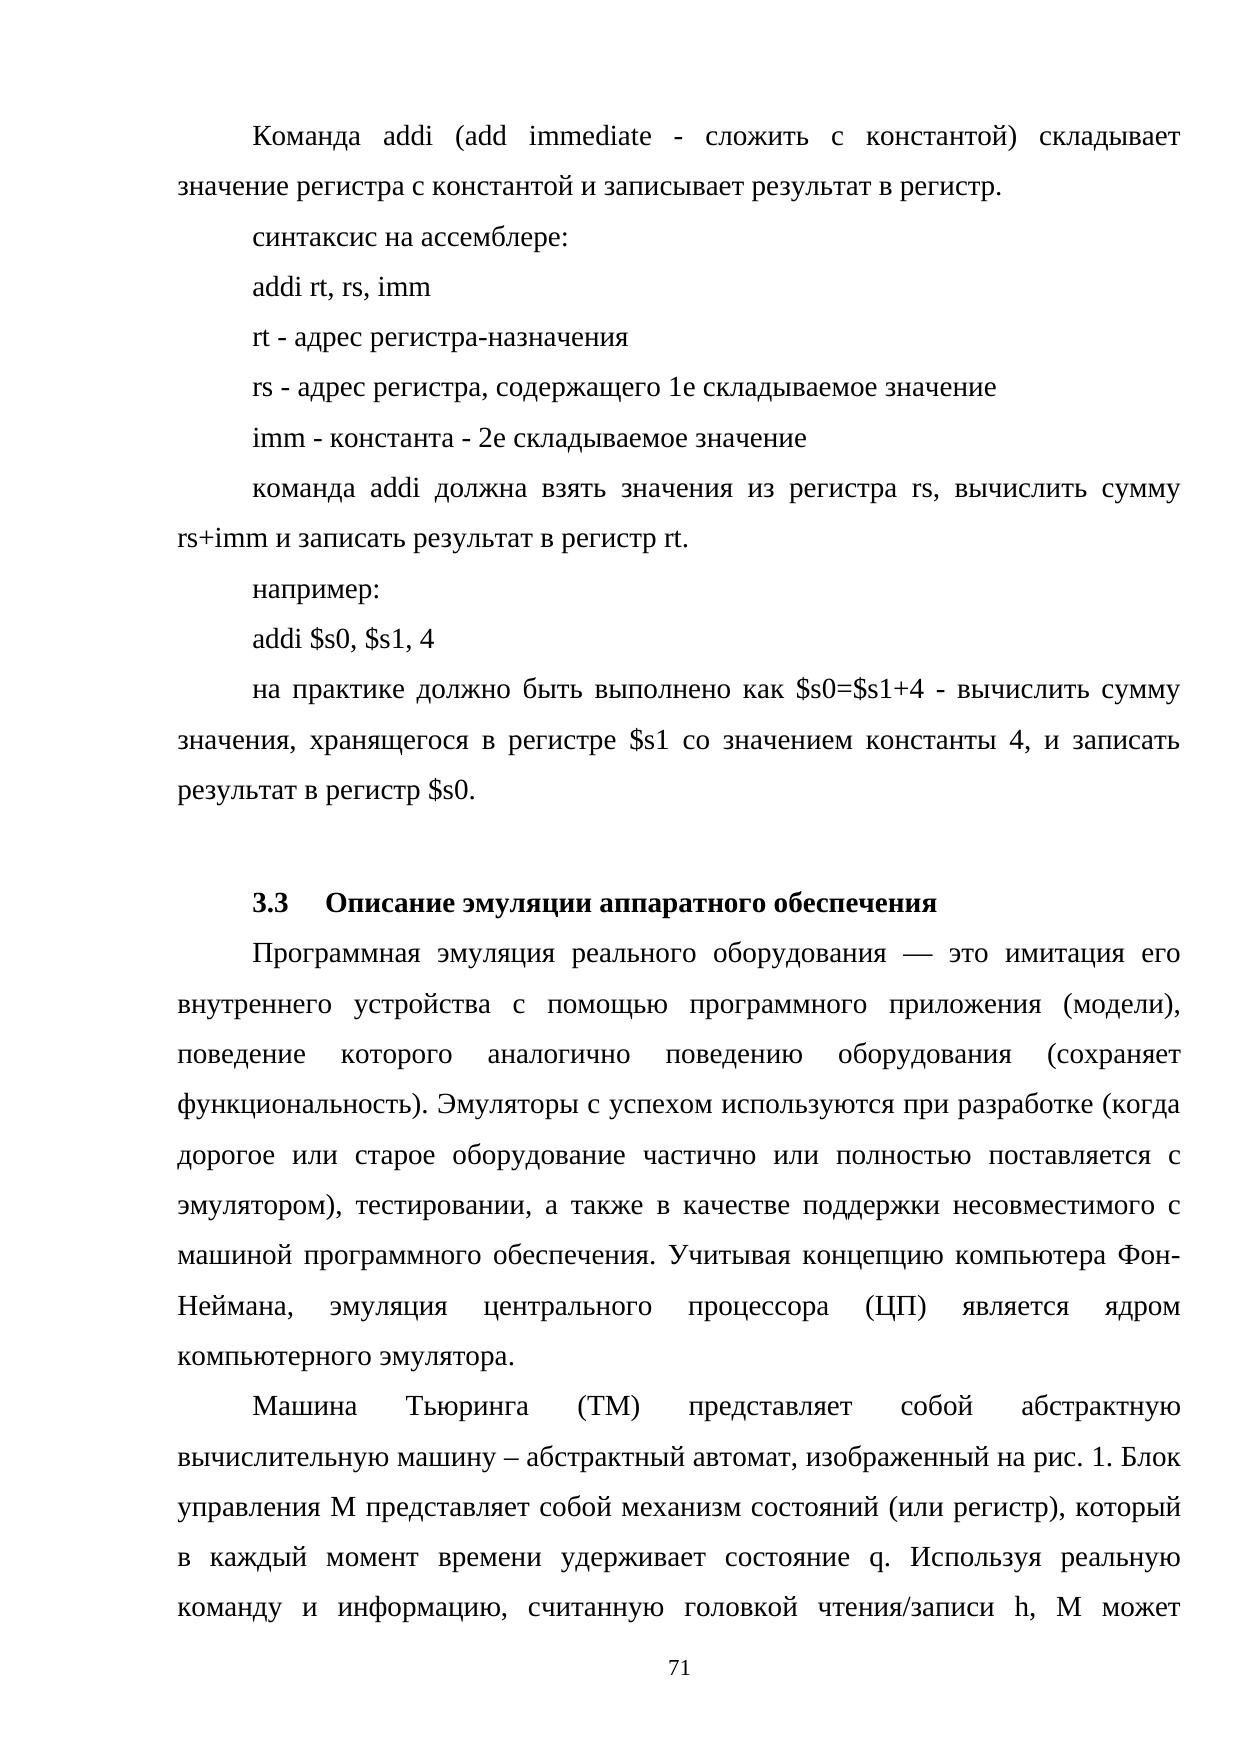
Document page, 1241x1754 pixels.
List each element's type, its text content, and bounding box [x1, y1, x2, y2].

text addi $s0, $s1, 4 [177, 621, 1182, 655]
subtitle Описание эмуляции аппаратного обеспечения [177, 885, 1182, 919]
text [177, 1388, 1182, 1623]
text Программная эмуляция реального оборудования — это имитация его внутреннего устройства с помощью программного приложения (модели), поведение которого аналогично поведению оборудования (сохраняет функциональность). Эмуляторы с успехом используются при разработке (когда дорогое или старое оборудование частично или полностью поставляется с эмулятором), тестировании, а также в качестве поддержки несовместимого с машиной программного обеспечения. Учитывая концепцию компьютера Фон-Неймана, эмуляция центрального процессора (ЦП) является ядром компьютерного эмулятора. [177, 936, 1182, 1372]
text синтаксис на ассемблере: [177, 219, 1182, 252]
text команда addi должна взять значения из регистра rs, вычислить сумму rs+imm и записать результат в регистр rt. [177, 470, 1182, 554]
text imm - константа - 2е складываемое значение [177, 420, 1182, 453]
text rs - адрес регистра, содержащего 1е складываемое значение [177, 369, 1182, 403]
text rt - адрес регистра-назначения [177, 319, 1182, 353]
text Команда addi (add immediate - сложить с константой) складывает значение регистра с константой и записывает результат в регистр. [177, 118, 1182, 202]
text addi rt, rs, imm [177, 269, 1182, 302]
text например: [177, 571, 1182, 604]
text на практике должно быть выполнено как $s0=$s1+4 - вычислить сумму значения, хранящегося в регистре $s1 со значением константы 4, и записать результат в регистр $s0. [177, 671, 1182, 806]
